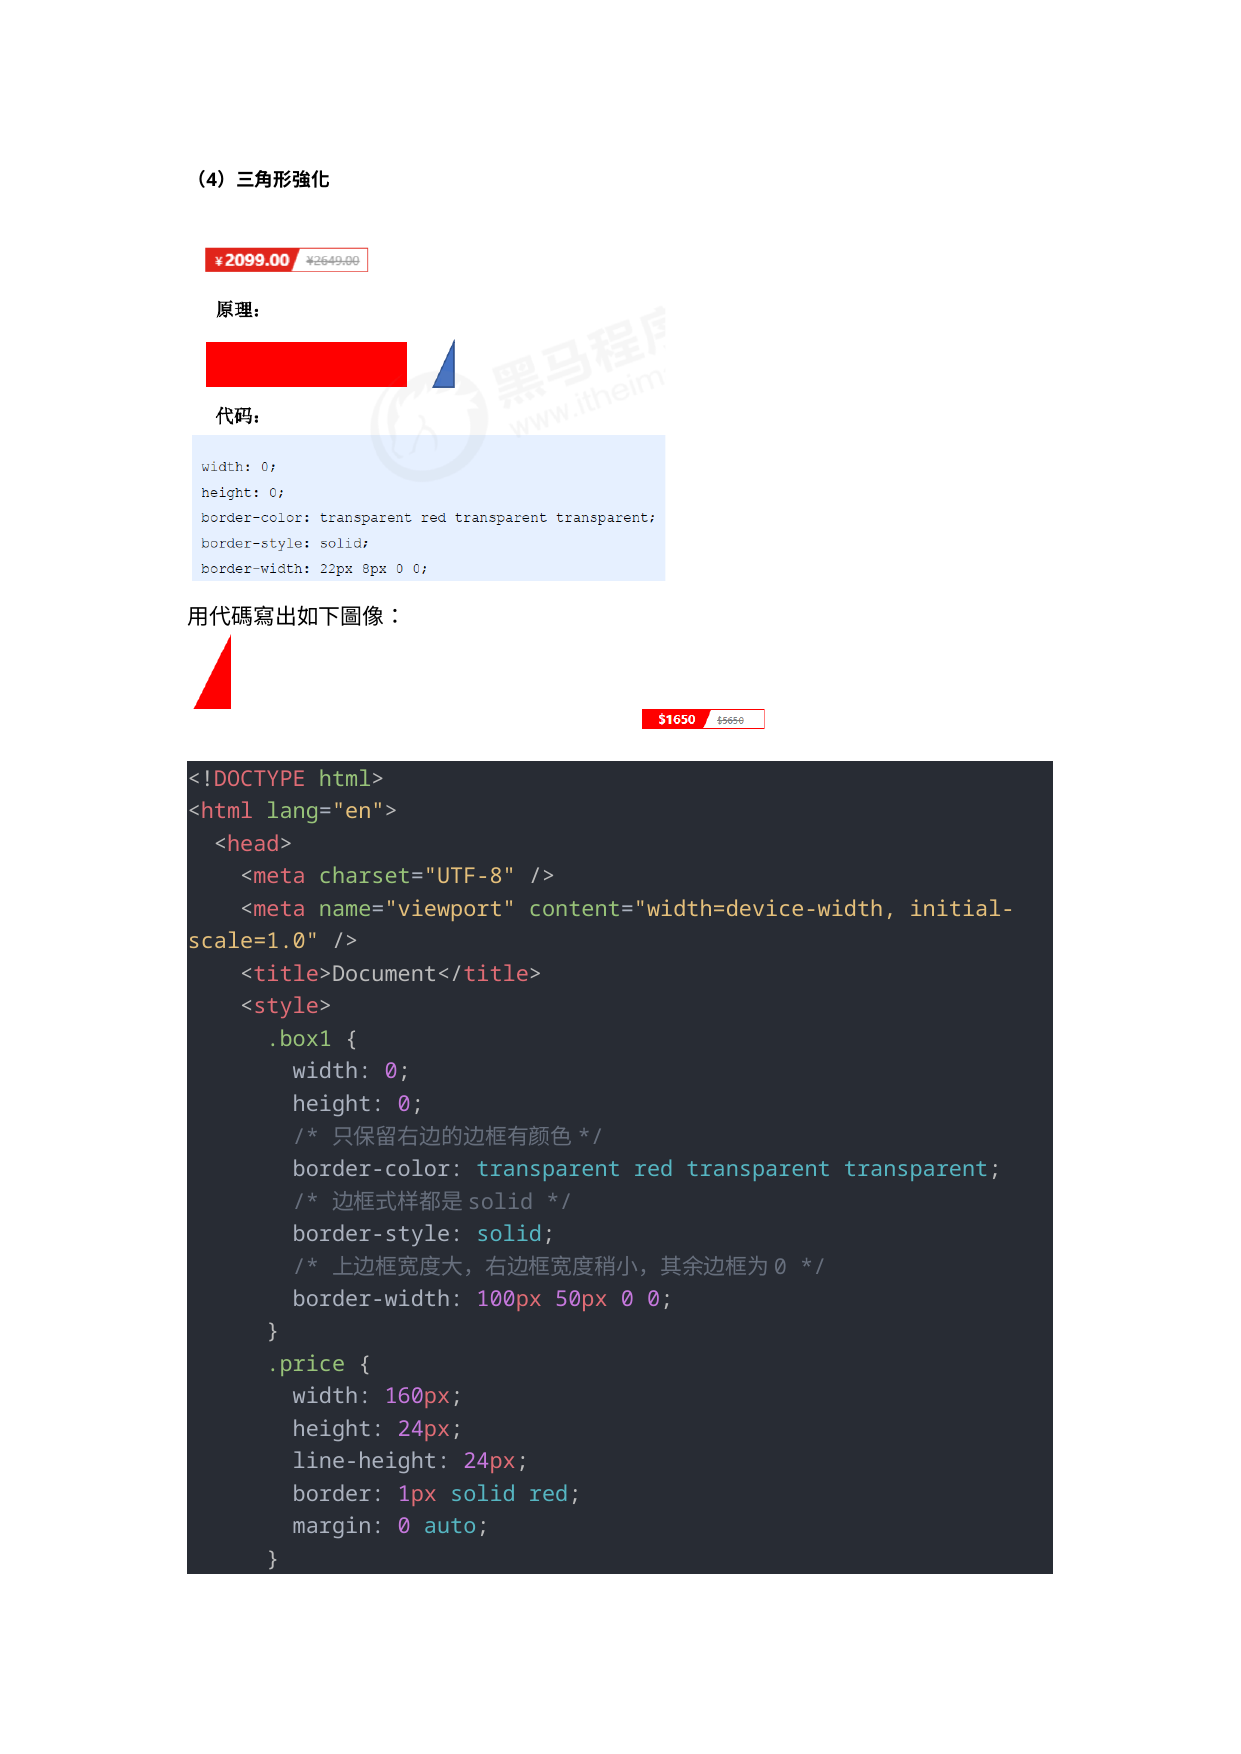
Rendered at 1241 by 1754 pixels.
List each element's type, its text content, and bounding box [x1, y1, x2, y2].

text <meta charset="UTF-8" /> [187, 859, 1053, 891]
text <style> [187, 989, 1053, 1021]
picture [187, 241, 666, 581]
text line-height: 24px; [187, 1444, 1053, 1476]
text <title>Document</title> [187, 956, 1053, 989]
text border-width: 100px 50px 0 0; [187, 1281, 1053, 1314]
text width: 0; [187, 1054, 1053, 1086]
text height: 0; [187, 1086, 1053, 1119]
text width: 160px; [187, 1379, 1053, 1411]
text <head> [187, 826, 1053, 859]
text height: 24px; [187, 1411, 1053, 1444]
subtitle （4）三角形強化 [187, 162, 1053, 194]
text } [187, 1314, 1053, 1346]
text <html lang="en"> [187, 794, 1053, 826]
picture [187, 631, 773, 740]
text .price { [187, 1346, 1053, 1379]
text border: 1px solid red; [187, 1476, 1053, 1509]
text border-style: solid; [187, 1216, 1053, 1249]
text /* 边框式样都是solid */ [187, 1184, 1053, 1216]
text /* 只保留右边的边框有颜色 */ [187, 1119, 1053, 1151]
text margin: 0 auto; [187, 1509, 1053, 1541]
text <!DOCTYPE html> [187, 761, 1053, 794]
text <meta name="viewport" content="width=device-width, initial-scale=1.0" /> [187, 891, 1053, 956]
text } [187, 1541, 1053, 1574]
text 用代碼寫出如下圖像： [187, 599, 1053, 631]
text /* 上边框宽度大，右边框宽度稍小，其余边框为0 */ [187, 1249, 1053, 1281]
text border-color: transparent red transparent transparent; [187, 1151, 1053, 1184]
text .box1 { [187, 1021, 1053, 1054]
